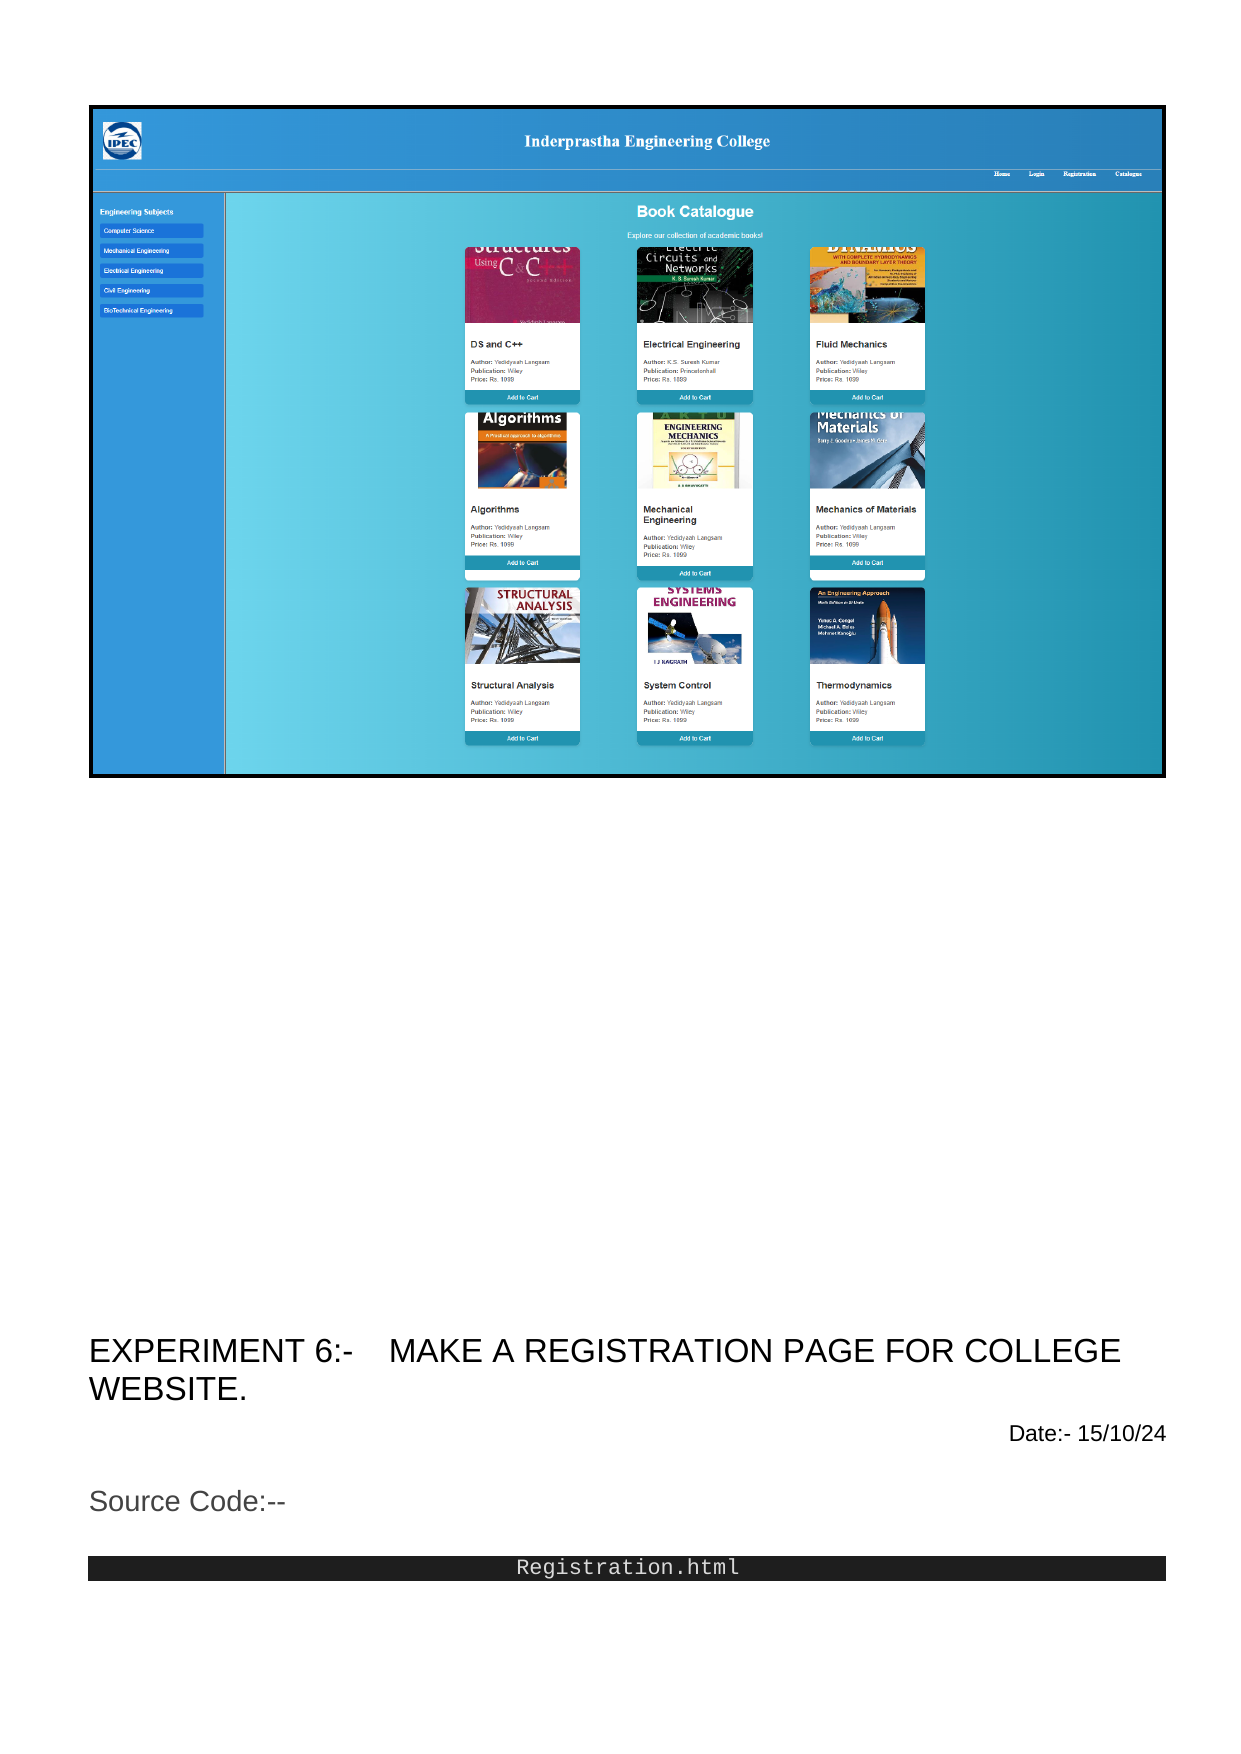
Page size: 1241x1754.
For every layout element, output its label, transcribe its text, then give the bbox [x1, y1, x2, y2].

text Registration.html [88, 1556, 1166, 1581]
picture [93, 109, 1162, 774]
text Date:- 15/10/24 [88, 1420, 1166, 1447]
subtitle Source Code:-- [88, 1484, 1166, 1517]
subtitle EXPERIMENT 6:- MAKE A REGISTRATION PAGE FOR COLLEGE WEBSITE. [88, 1331, 1166, 1408]
